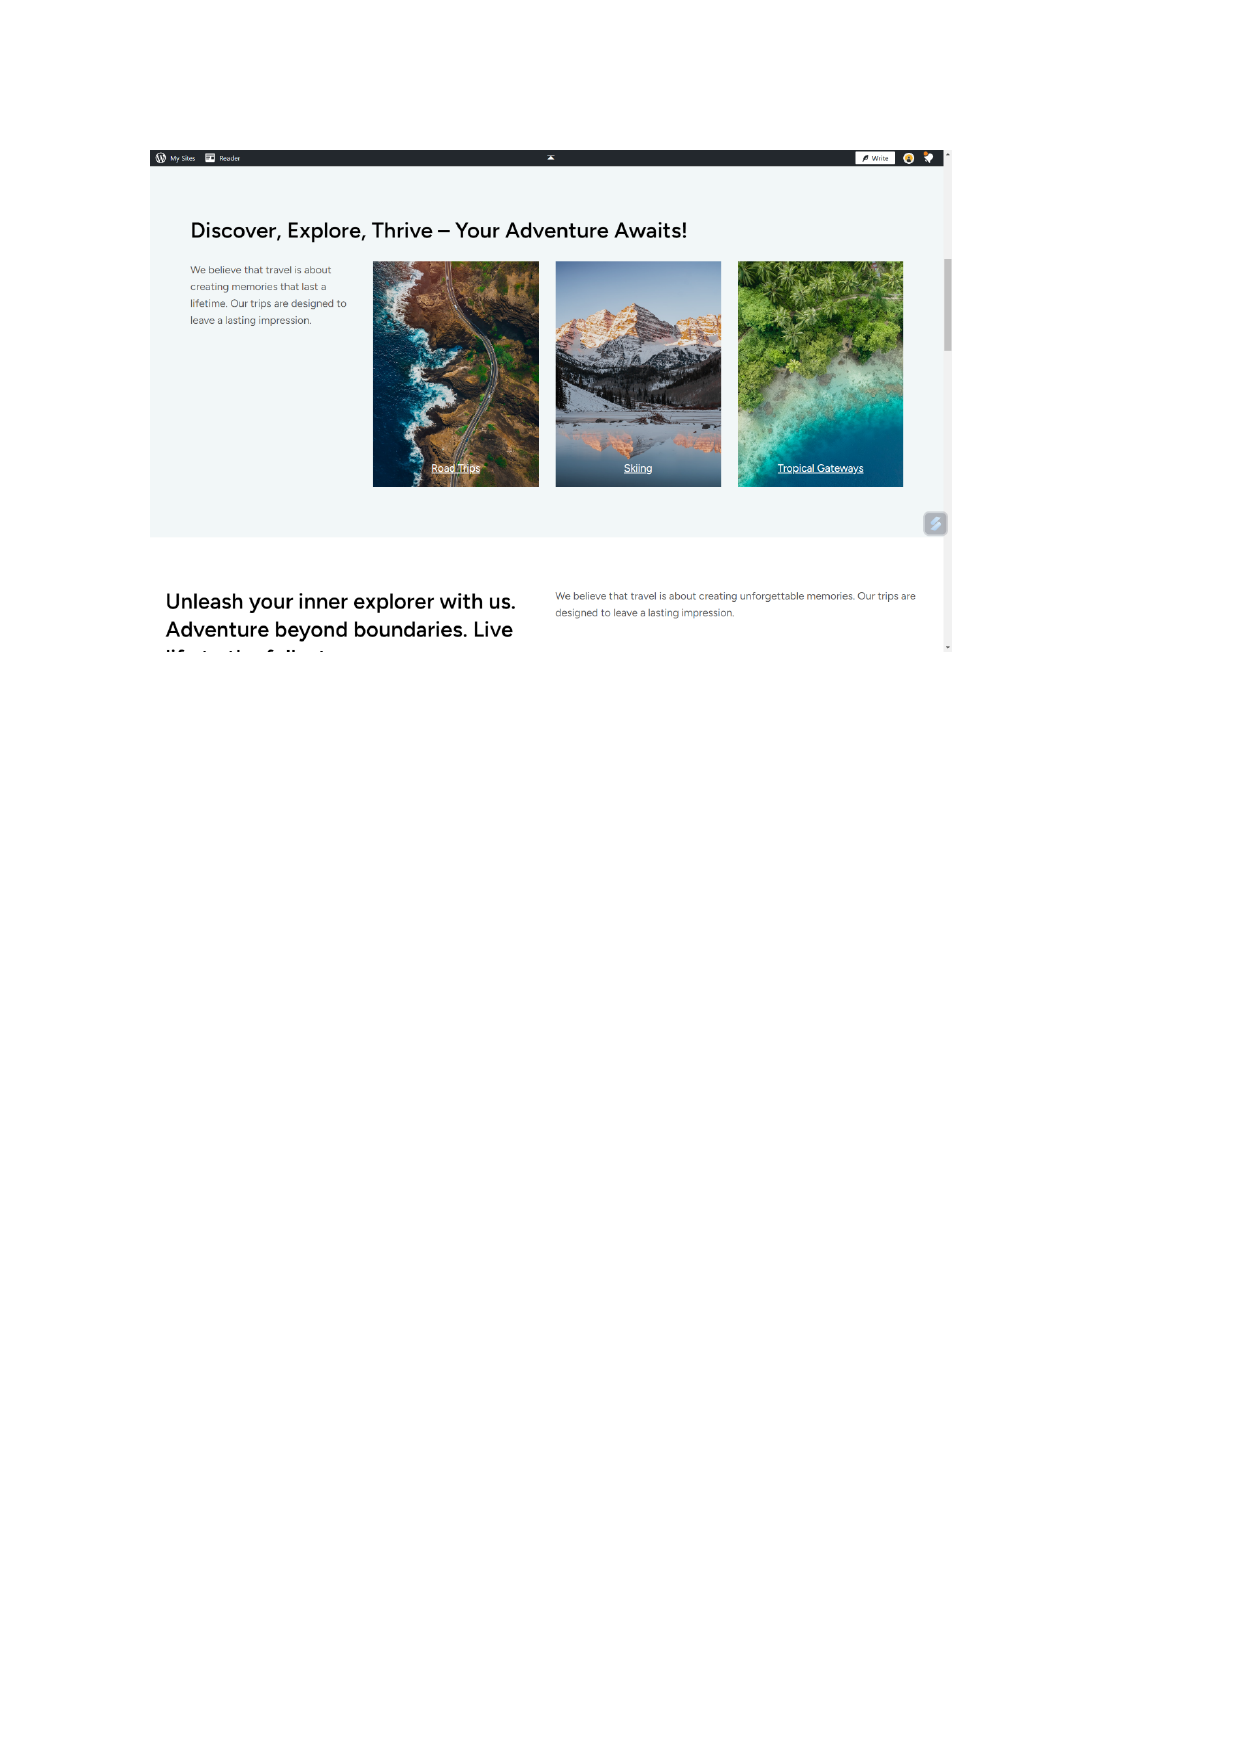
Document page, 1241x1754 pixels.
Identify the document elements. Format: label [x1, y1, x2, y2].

picture [150, 150, 952, 652]
